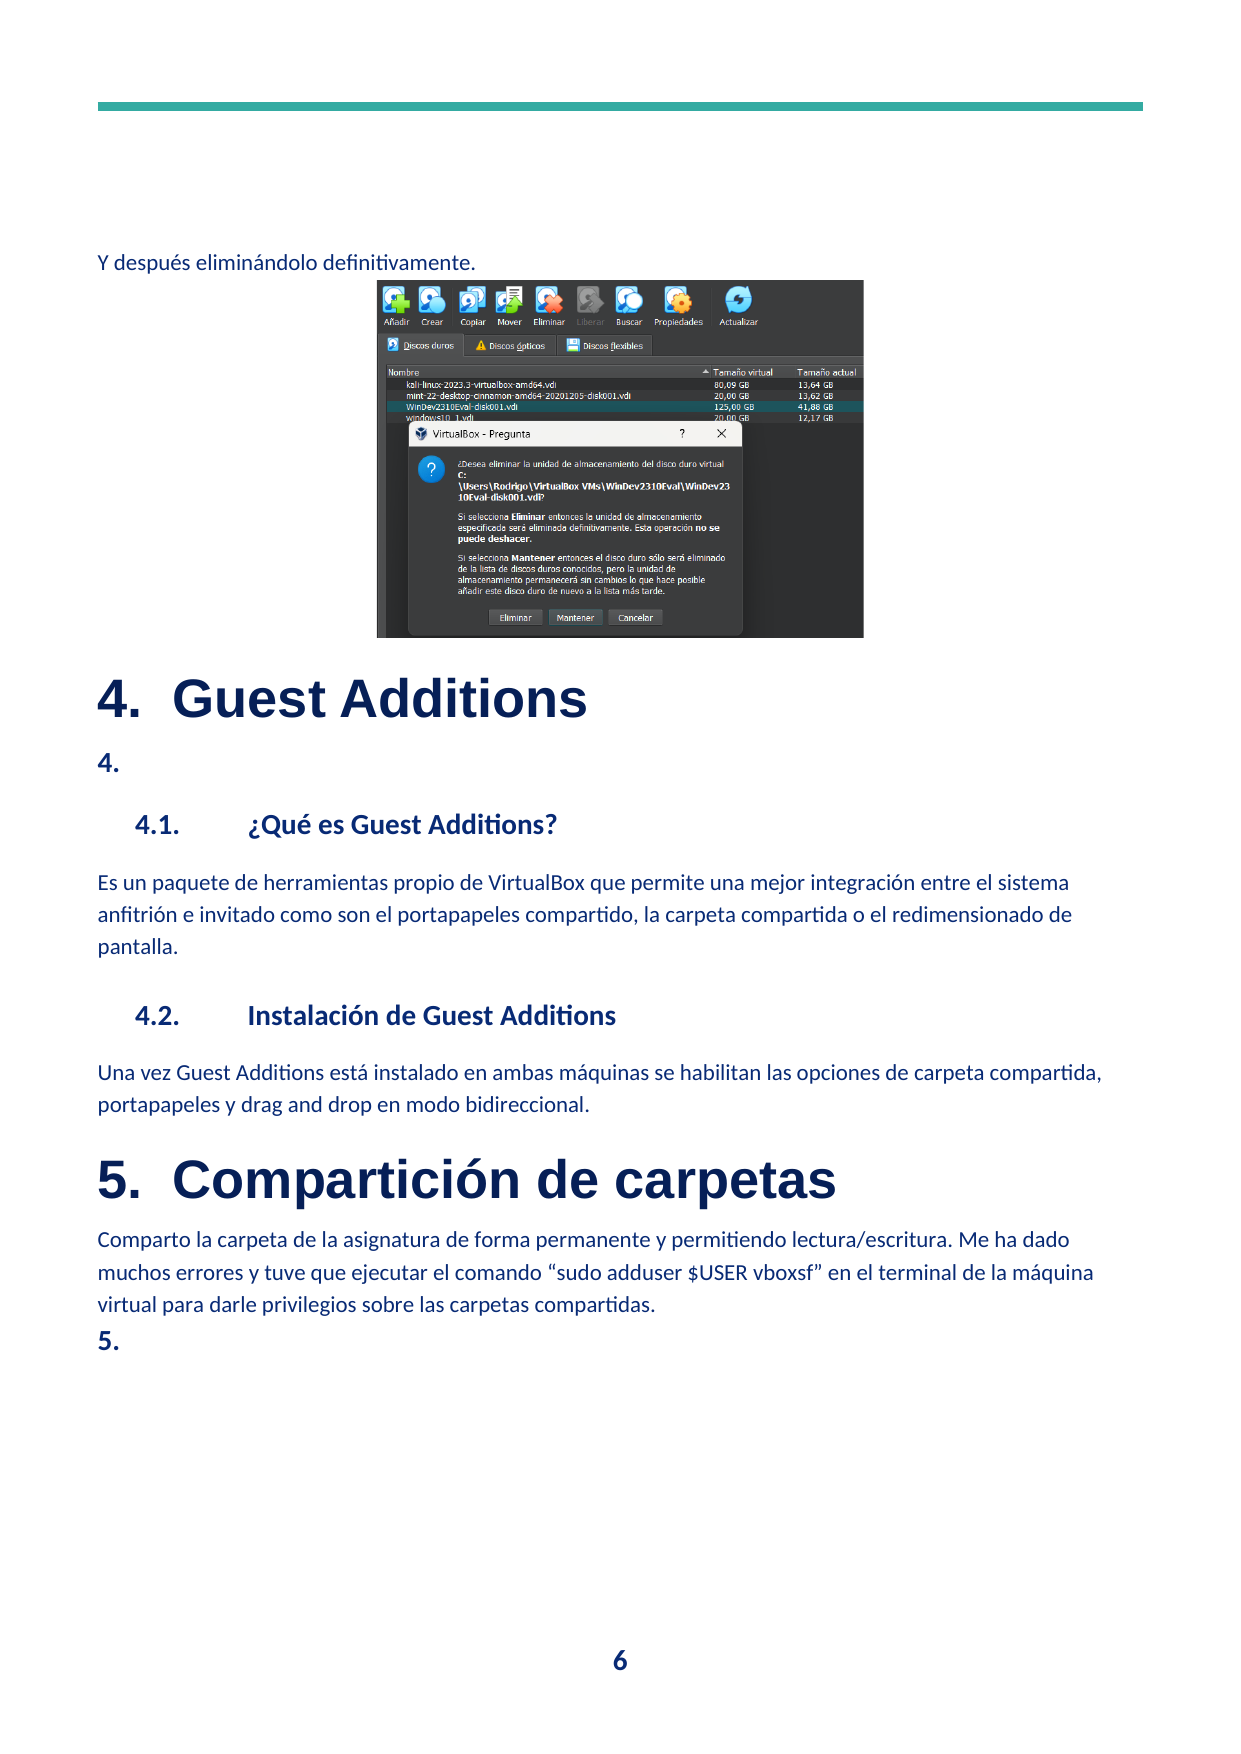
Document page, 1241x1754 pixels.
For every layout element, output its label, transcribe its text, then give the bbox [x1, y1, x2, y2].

subtitle Guest Additions [97, 667, 1143, 729]
text Comparto la carpeta de la asignatura de forma permanente y permitiendo lectura/escritura. Me ha dado muchos errores y tuve que ejecutar el comando “sudo adduser $USER vboxsf” en el terminal de la máquina virtual para darle privilegios sobre las carpetas compartidas. [97, 1226, 1143, 1318]
text Es un paquete de herramientas propio de VirtualBox que permite una mejor integración entre el sistema anfitrión e invitado como son el portapapeles compartido, la carpeta compartida o el redimensionado de pantalla. [97, 868, 1143, 960]
picture [376, 280, 864, 638]
subtitle Instalación de Guest Additions [135, 997, 1143, 1032]
text Y después eliminándolo definitivamente. [97, 248, 1143, 276]
subtitle ¿Qué es Guest Additions? [135, 806, 1143, 842]
subtitle Compartición de carpetas [97, 1148, 1143, 1210]
text Una vez Guest Additions está instalado en ambas máquinas se habilitan las opciones de carpeta compartida, portapapeles y drag and drop en modo bidireccional. [97, 1058, 1143, 1119]
